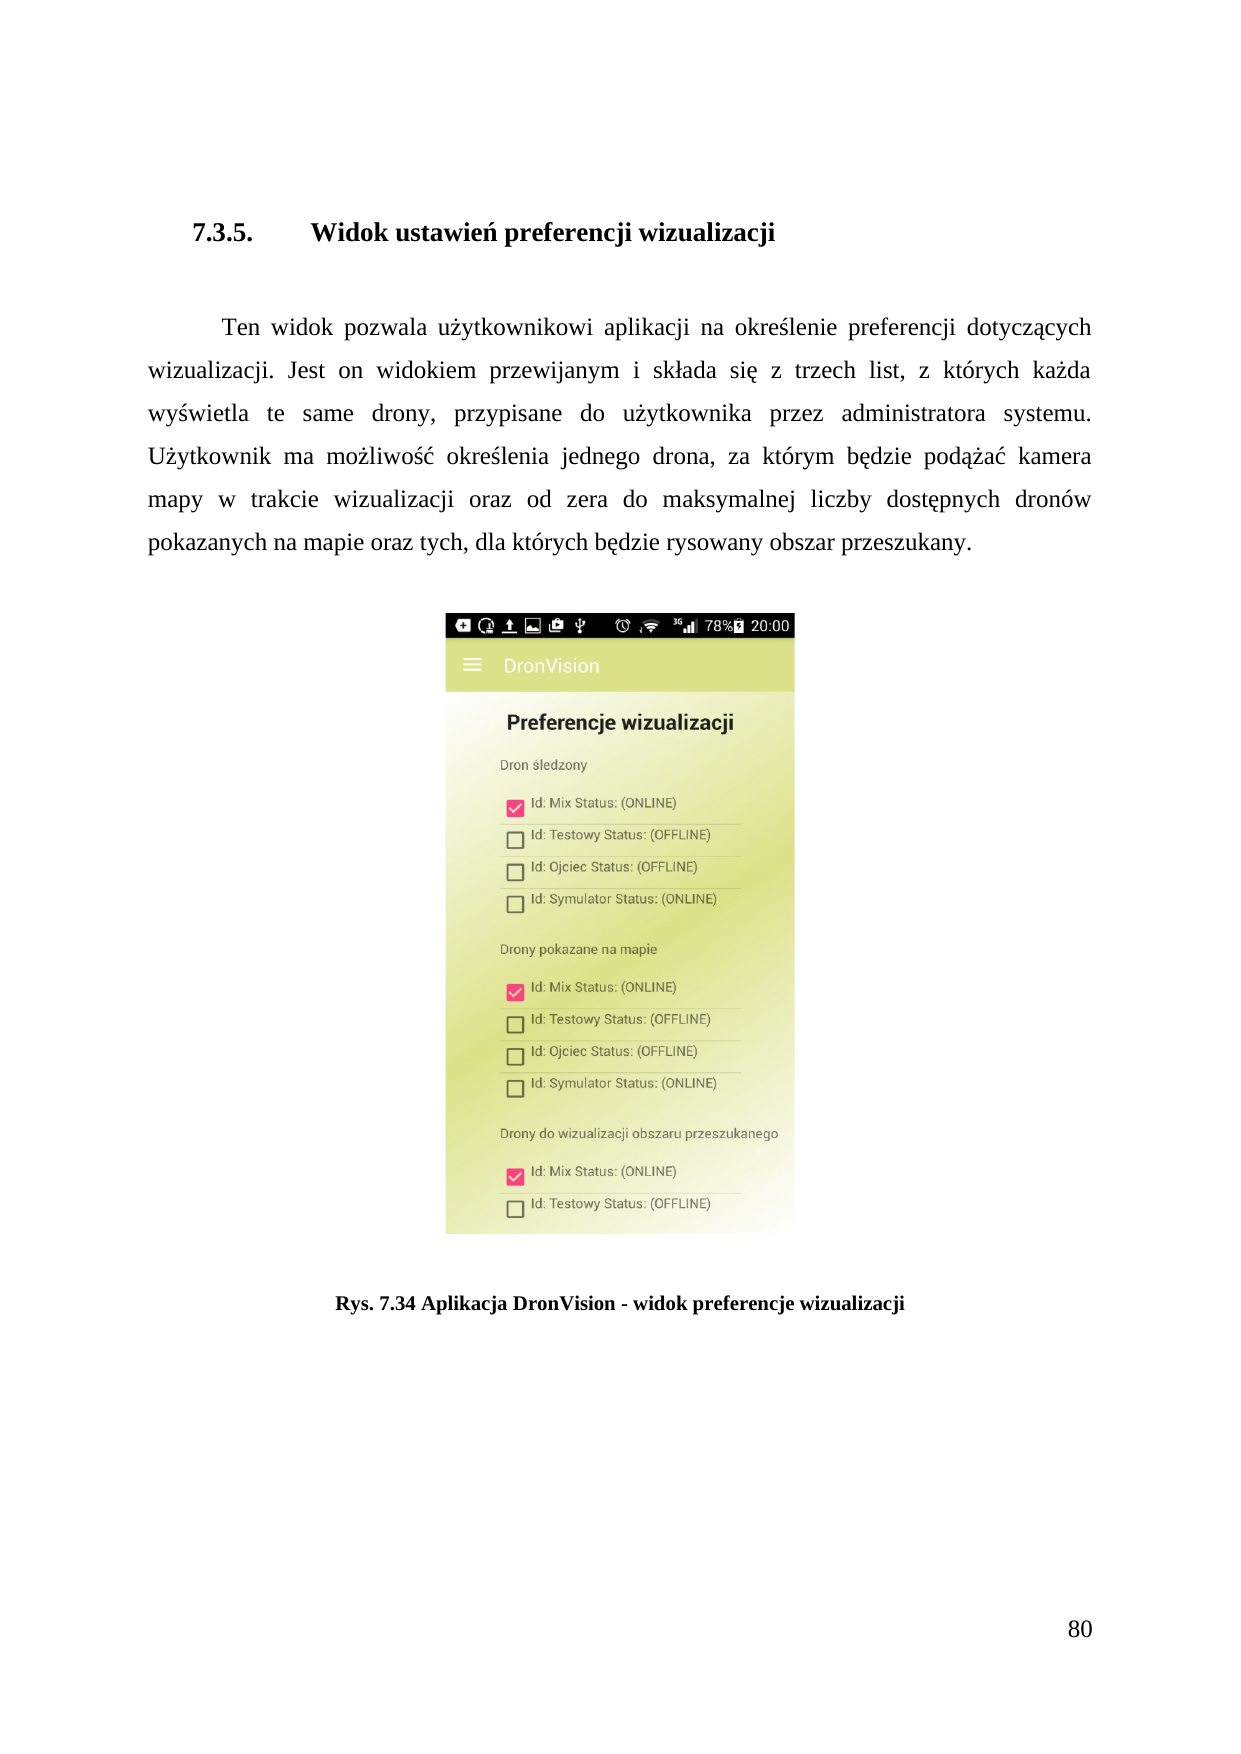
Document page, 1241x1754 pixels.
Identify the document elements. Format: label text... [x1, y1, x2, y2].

text Ten widok pozwala użytkownikowi aplikacji na określenie preferencji dotyczących wizualizacji. Jest on widokiem przewijanym i składa się z trzech list, z których każda wyświetla te same drony, przypisane do użytkownika przez administratora systemu. Użytkownik ma możliwość określenia jednego drona, za którym będzie podążać kamera mapy w trakcie wizualizacji oraz od zera do maksymalnej liczby dostępnych dronów pokazanych na mapie oraz tych, dla których będzie rysowany obszar przeszukany. [148, 312, 1092, 556]
subtitle Widok ustawień preferencji wizualizacji [192, 216, 1092, 247]
picture [445, 613, 795, 1234]
